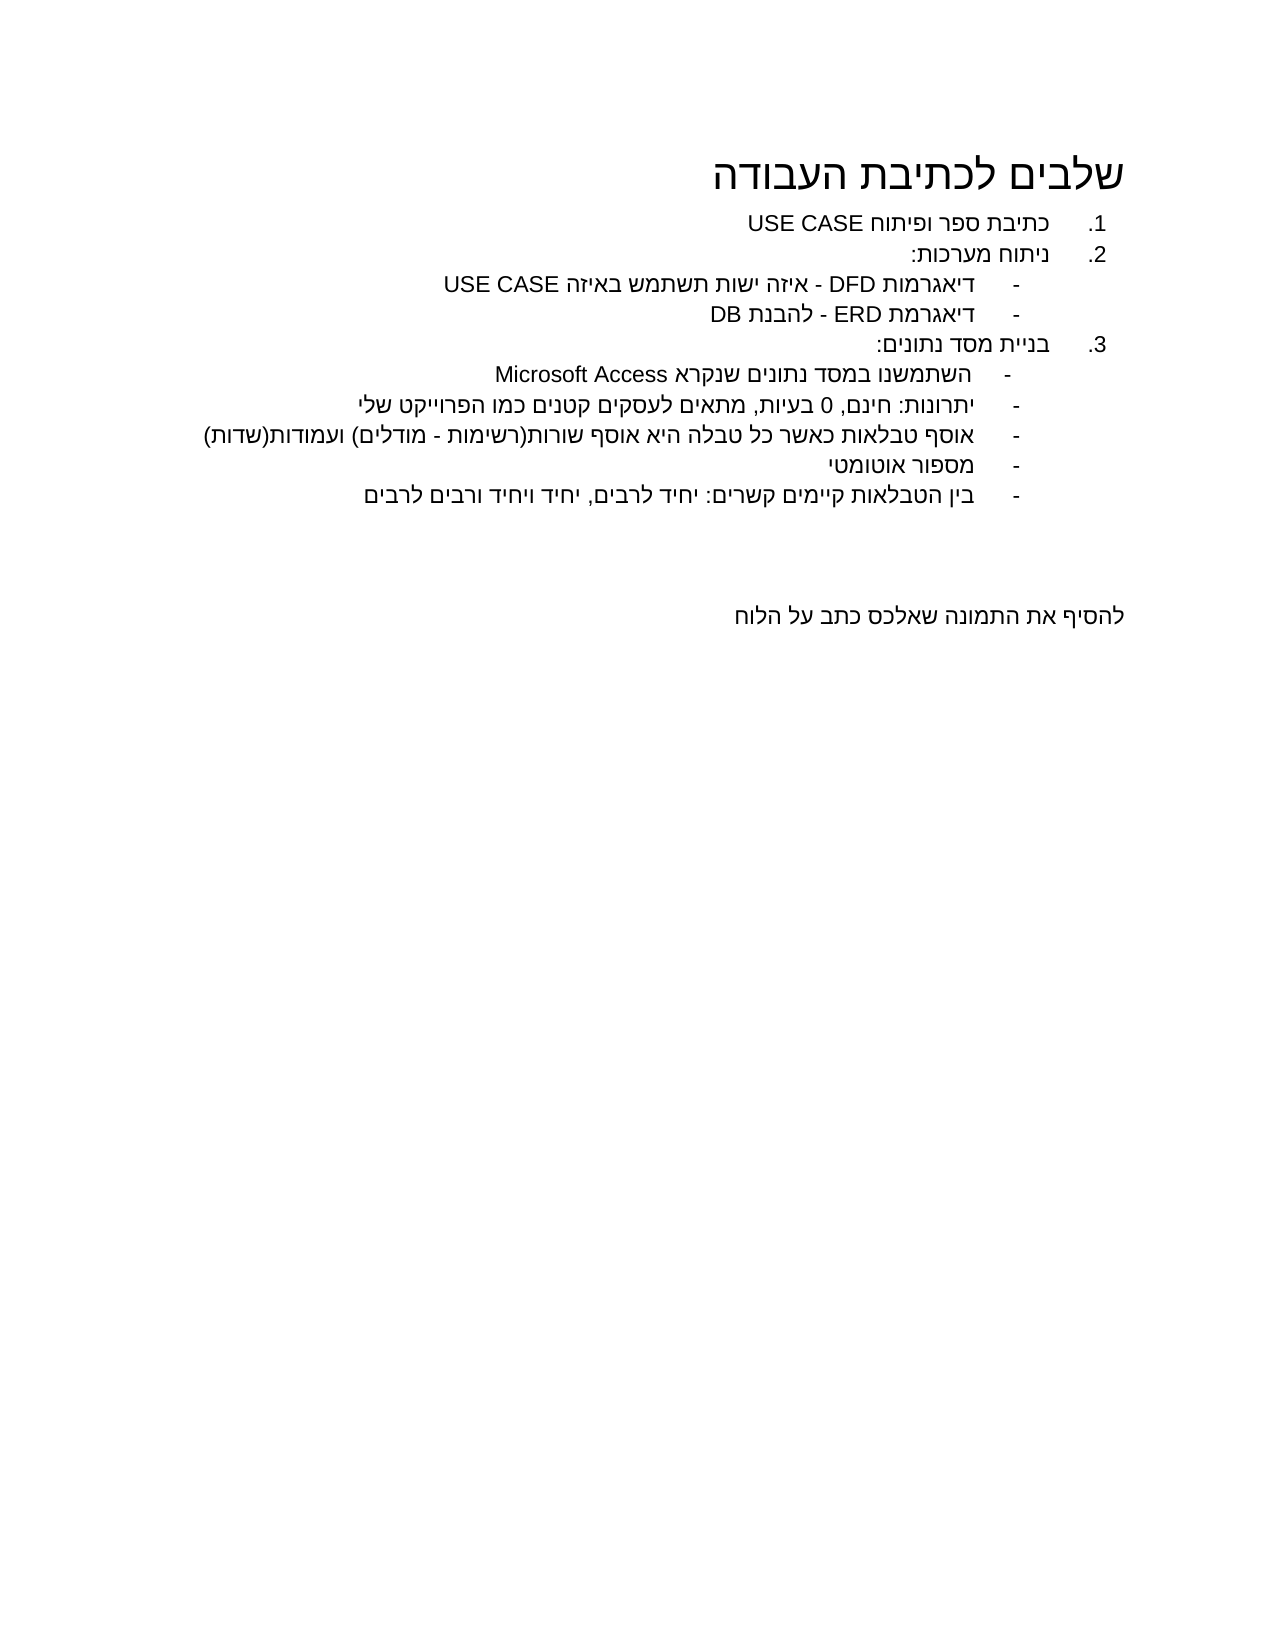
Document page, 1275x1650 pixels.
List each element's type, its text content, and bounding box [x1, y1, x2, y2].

list יתרונות: חינם, 0 בעיות, מתאים לעסקים קטנים כמו הפרוייקט שלי [150, 392, 1012, 418]
subtitle שלבים לכתיבת העבודה [150, 150, 1125, 198]
list דיאגרמת ERD - להבנת DB [150, 301, 1012, 327]
list דיאגרמות DFD - איזה ישות תשתמש באיזה USE CASE [150, 271, 1012, 297]
list מספור אוטומטי [150, 452, 1012, 478]
list בניית מסד נתונים: [150, 331, 1087, 358]
list כתיבת ספר ופיתוח USE CASE [150, 210, 1087, 237]
list בין הטבלאות קיימים קשרים: יחיד לרבים, יחיד ויחיד ורבים לרבים [150, 482, 1012, 509]
list ניתוח מערכות: [150, 241, 1087, 267]
text להסיף את התמונה שאלכס כתב על הלוח [150, 603, 1125, 629]
text - השתמשנו במסד נתונים שנקרא Microsoft Access [150, 361, 1050, 388]
list אוסף טבלאות כאשר כל טבלה היא אוסף שורות(רשימות - מודלים) ועמודות(שדות) [150, 422, 1012, 448]
